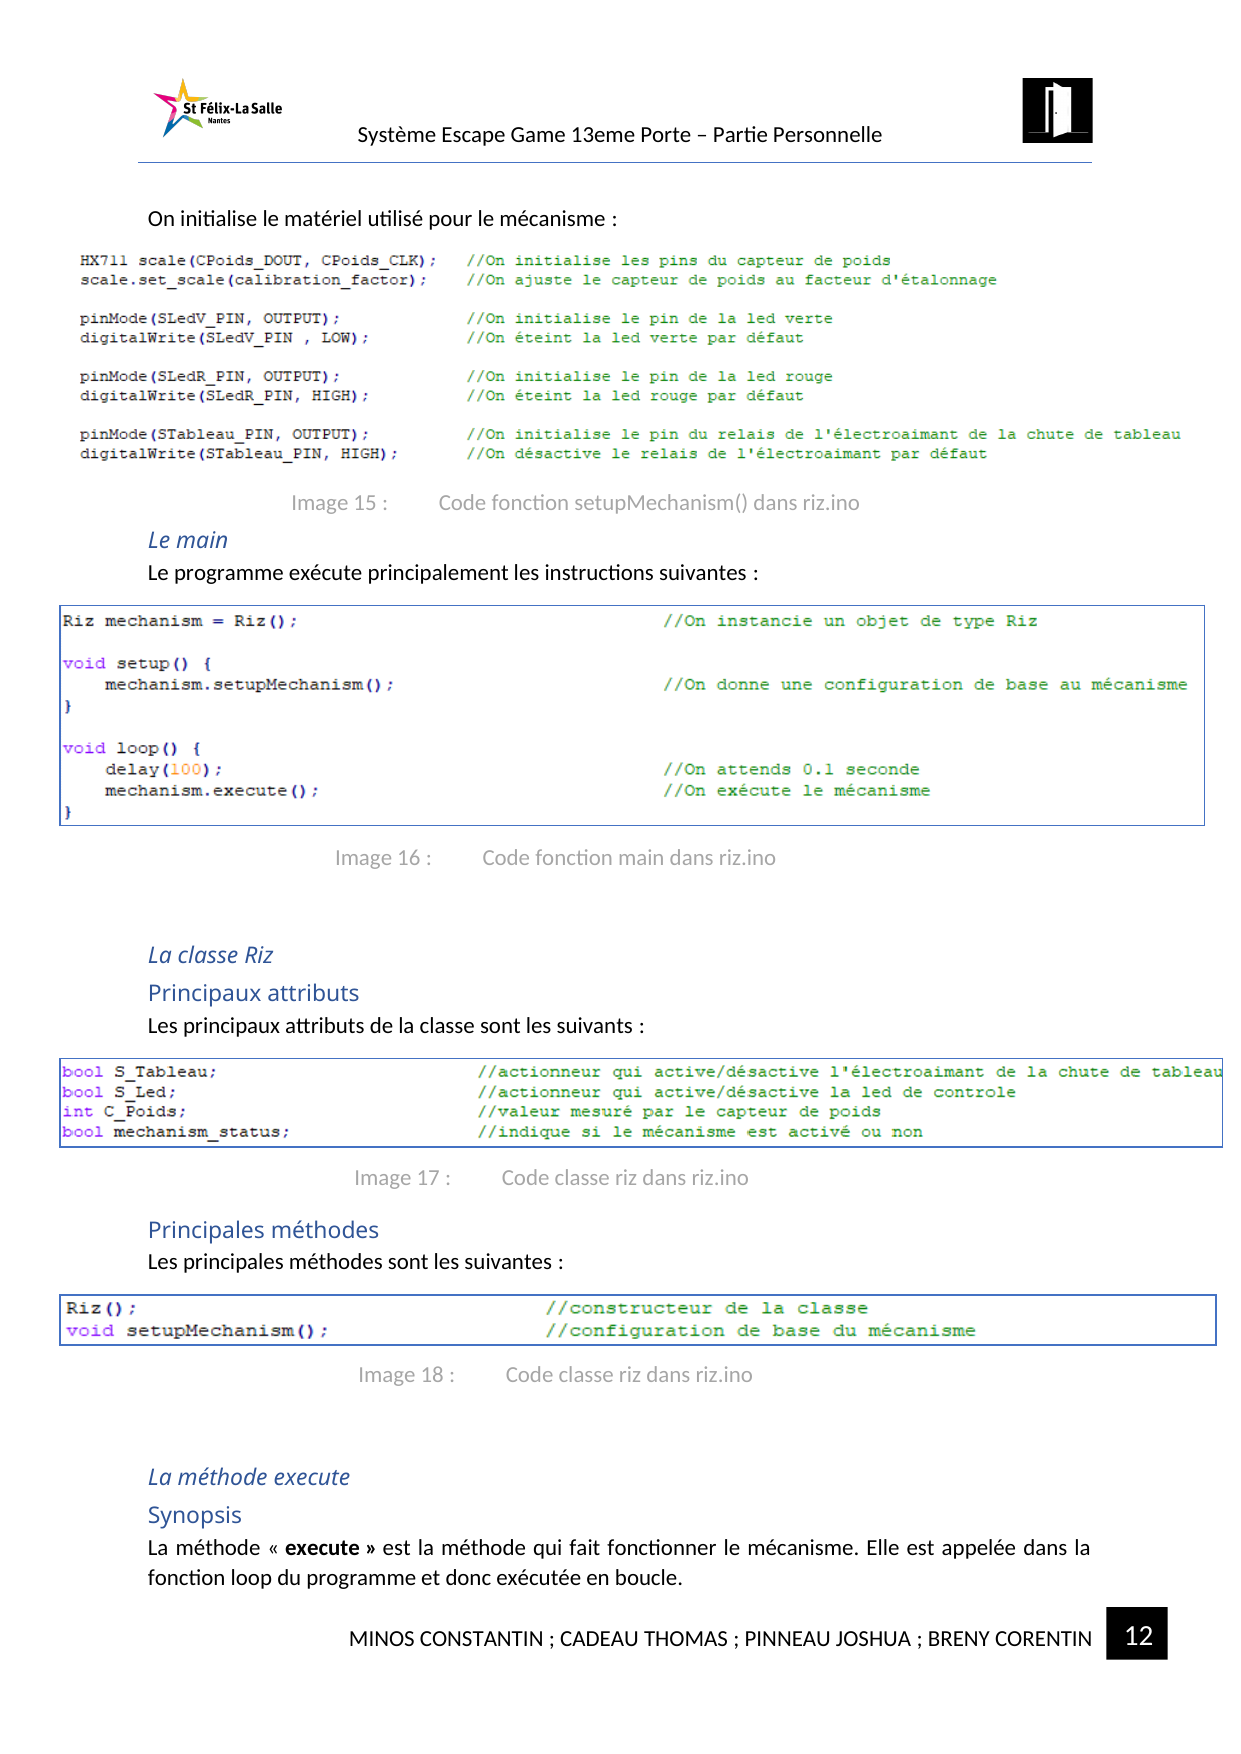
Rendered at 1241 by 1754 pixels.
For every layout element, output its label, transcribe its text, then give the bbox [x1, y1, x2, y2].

subtitle Principales méthodes [148, 1214, 1092, 1245]
text Les principales méthodes sont les suivantes : [148, 1247, 1092, 1275]
subtitle La méthode execute [148, 1461, 1092, 1492]
picture [147, 73, 290, 142]
picture [1022, 78, 1093, 143]
subtitle Le main [148, 524, 1092, 555]
text Les principaux attributs de la classe sont les suivants : [148, 1011, 1092, 1039]
picture [61, 606, 1204, 825]
picture [61, 1296, 1215, 1344]
text La méthode « execute » est la méthode qui fait fonctionner le mécanisme. Elle est appelée dans la fonction loop du programme et donc exécutée en boucle. [148, 1533, 1092, 1591]
text Le programme exécute principalement les instructions suivantes : [148, 558, 1092, 586]
picture [73, 250, 1196, 475]
subtitle Principaux attributs [148, 977, 1092, 1008]
picture [61, 1059, 1222, 1146]
subtitle Synopsis [148, 1499, 1092, 1530]
text On initialise le matériel utilisé pour le mécanisme : [148, 204, 1092, 232]
subtitle La classe Riz [148, 939, 1092, 970]
